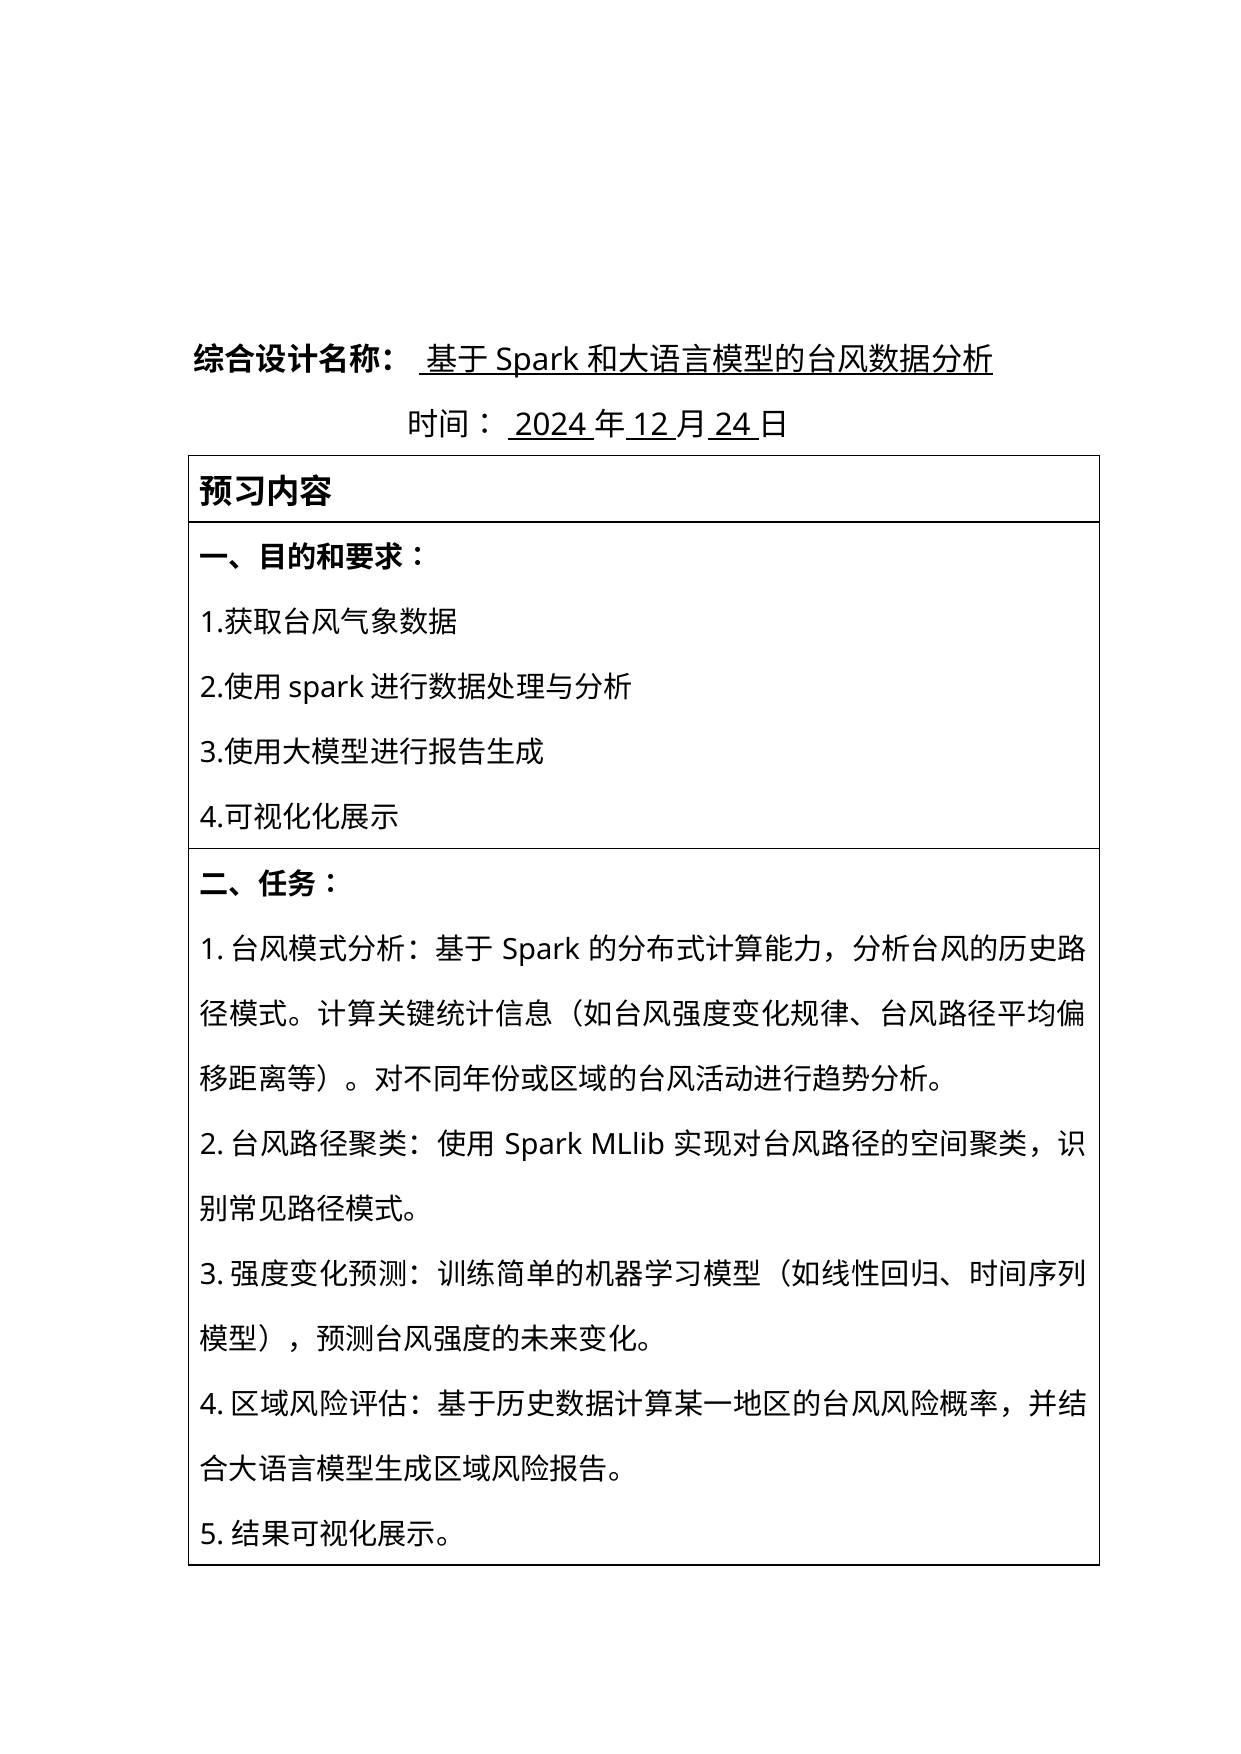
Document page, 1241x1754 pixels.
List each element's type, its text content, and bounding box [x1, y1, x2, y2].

table_header 预习内容 [189, 456, 1099, 521]
text 综合设计名称： 基于 Spark 和大语言模型的台风数据分析 [187, 324, 1053, 389]
text 时间∶ 2024 年 12 月 24 日 [187, 389, 1053, 454]
table_cell 一、目的和要求∶ 1.获取台风气象数据 2.使用spark进行数据处理与分析 3.使用大模型进行报告生成 4.可视化化展示 [189, 523, 1099, 848]
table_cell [189, 849, 1099, 1564]
